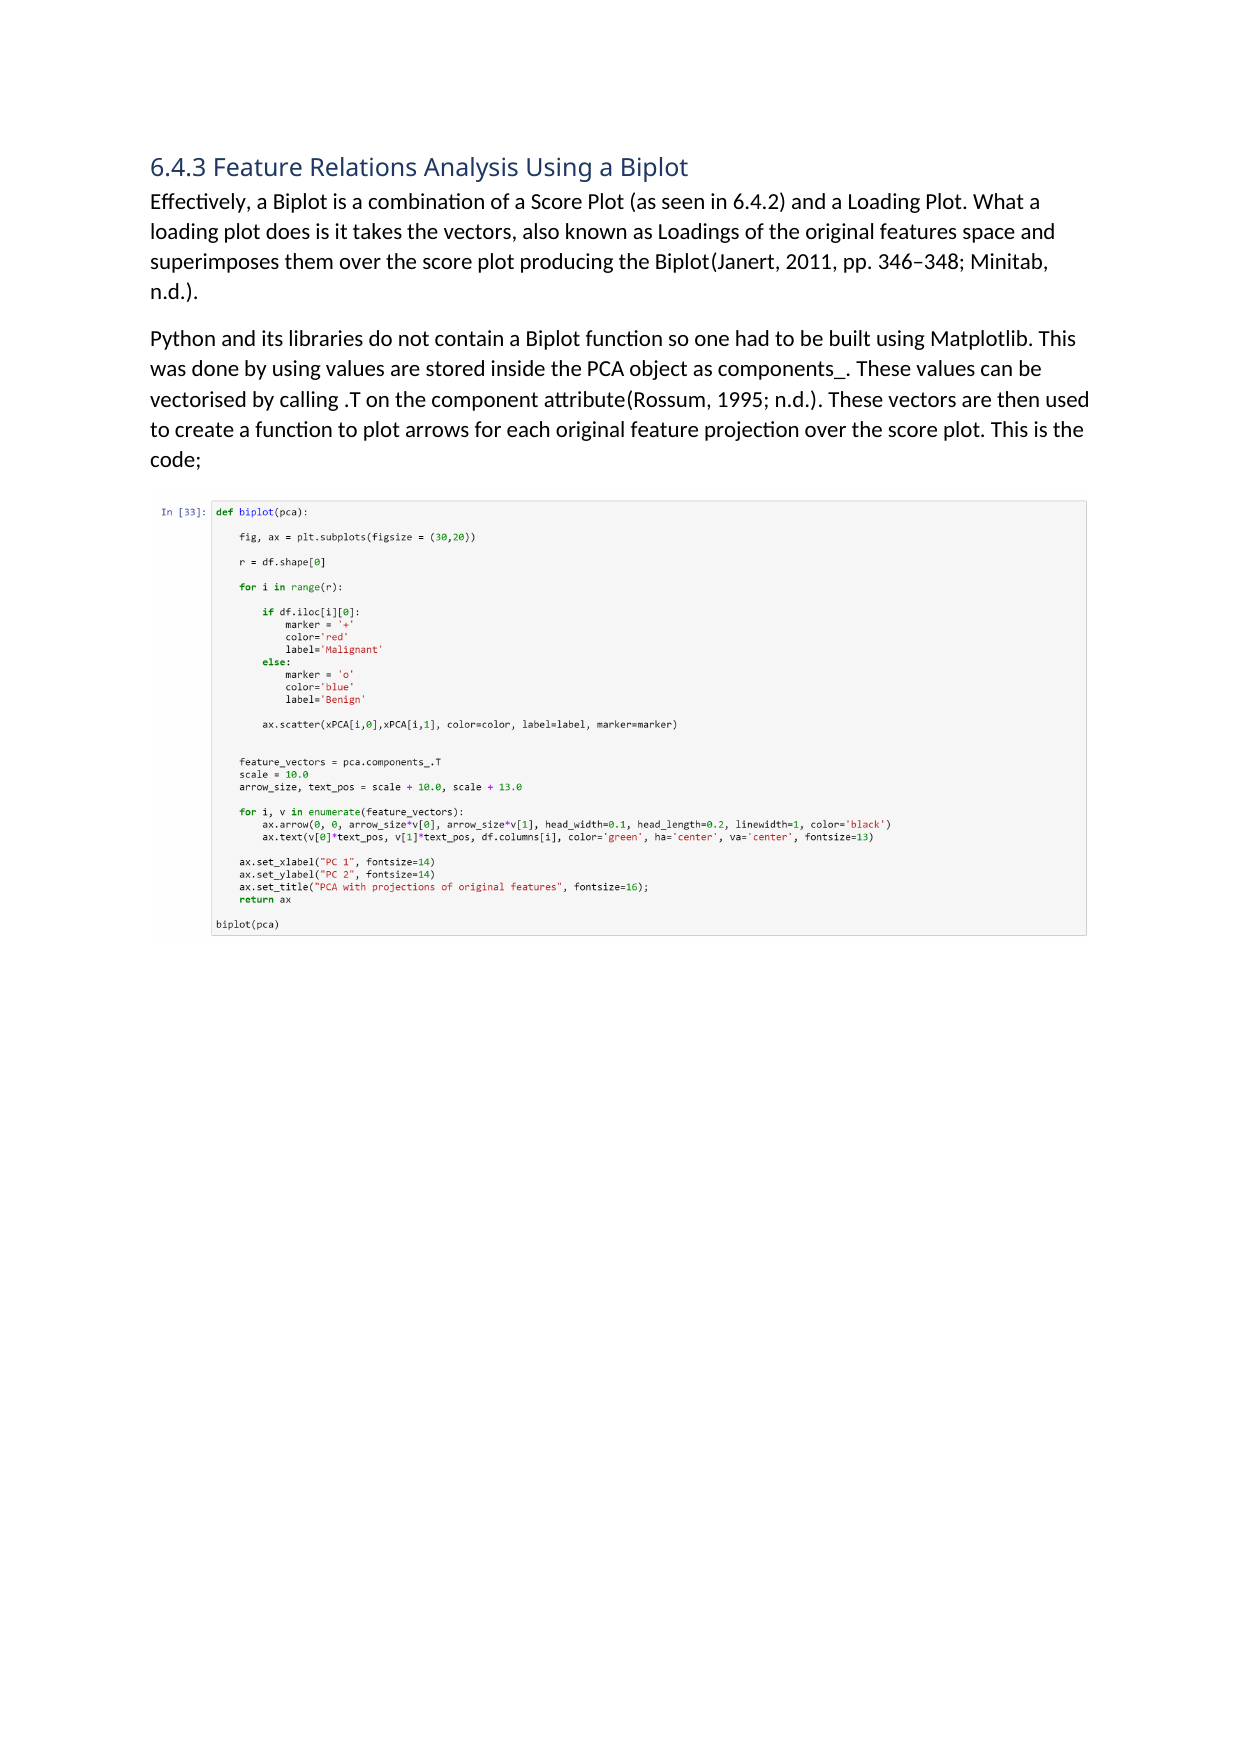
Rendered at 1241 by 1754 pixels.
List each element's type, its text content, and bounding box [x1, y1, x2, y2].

text Effectively, a Biplot is a combination of a Score Plot (as seen in 6.4.2) and a Loading Plot. What a loading plot does is it takes the vectors, also known as Loadings of the original features space and superimposes them over the score plot producing the Biplot(Janert, 2011, pp. 346–348; Minitab, n.d.). [150, 187, 1090, 305]
picture [150, 492, 1091, 940]
subtitle 6.4.3 Feature Relations Analysis Using a Biplot [150, 150, 1090, 184]
text Python and its libraries do not contain a Biplot function so one had to be built using Matplotlib. This was done by using values are stored inside the PCA object as components_. These values can be vectorised by calling .T on the component attribute(Rossum, 1995; n.d.). These vectors are then used to create a function to plot arrows for each original feature projection over the score plot. This is the code; [150, 324, 1090, 473]
